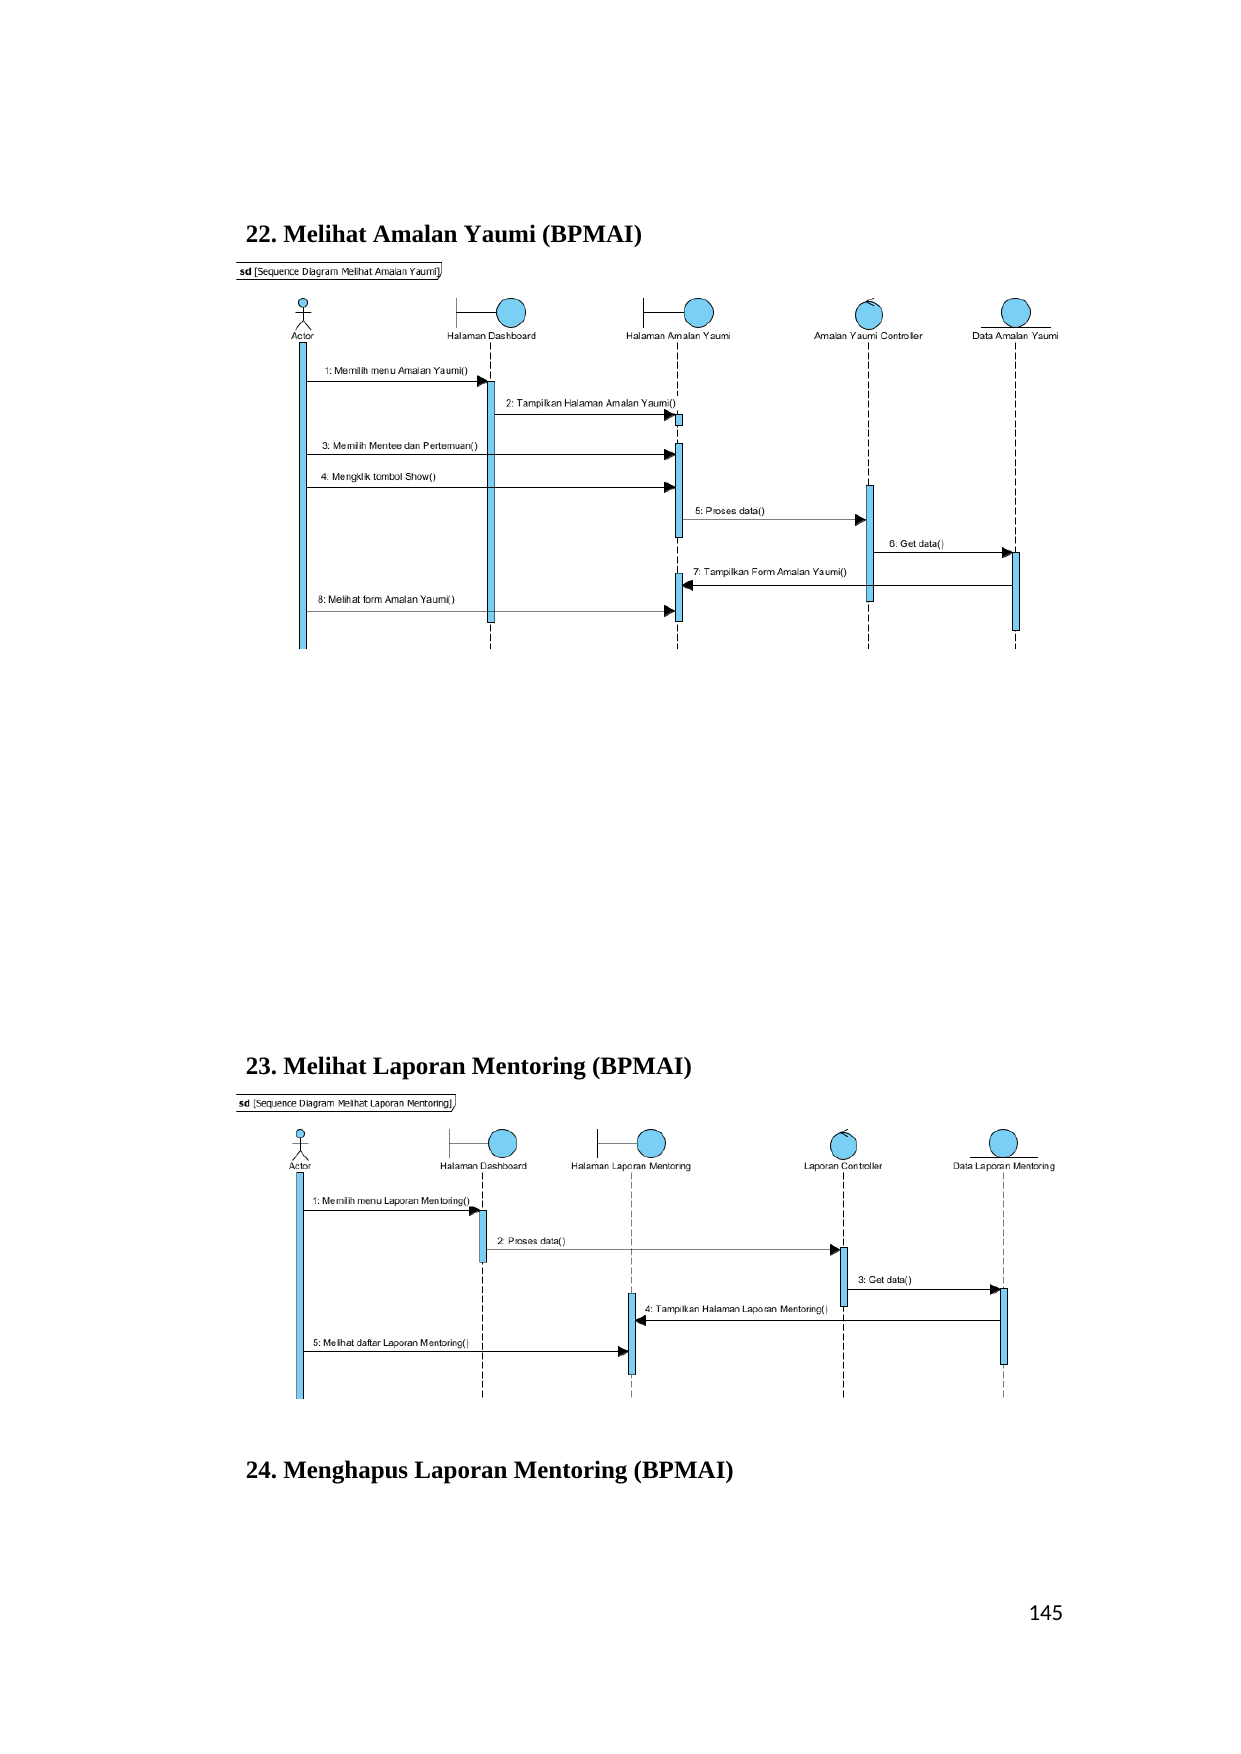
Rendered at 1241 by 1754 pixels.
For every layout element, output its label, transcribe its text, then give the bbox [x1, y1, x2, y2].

list Menghapus Laporan Mentoring (BPMAI) [246, 1455, 1063, 1484]
picture [236, 1094, 1064, 1399]
list Melihat Amalan Yaumi (BPMAI) [246, 219, 1063, 248]
list Melihat Laporan Mentoring (BPMAI) [246, 1051, 1063, 1080]
picture [236, 262, 1064, 649]
